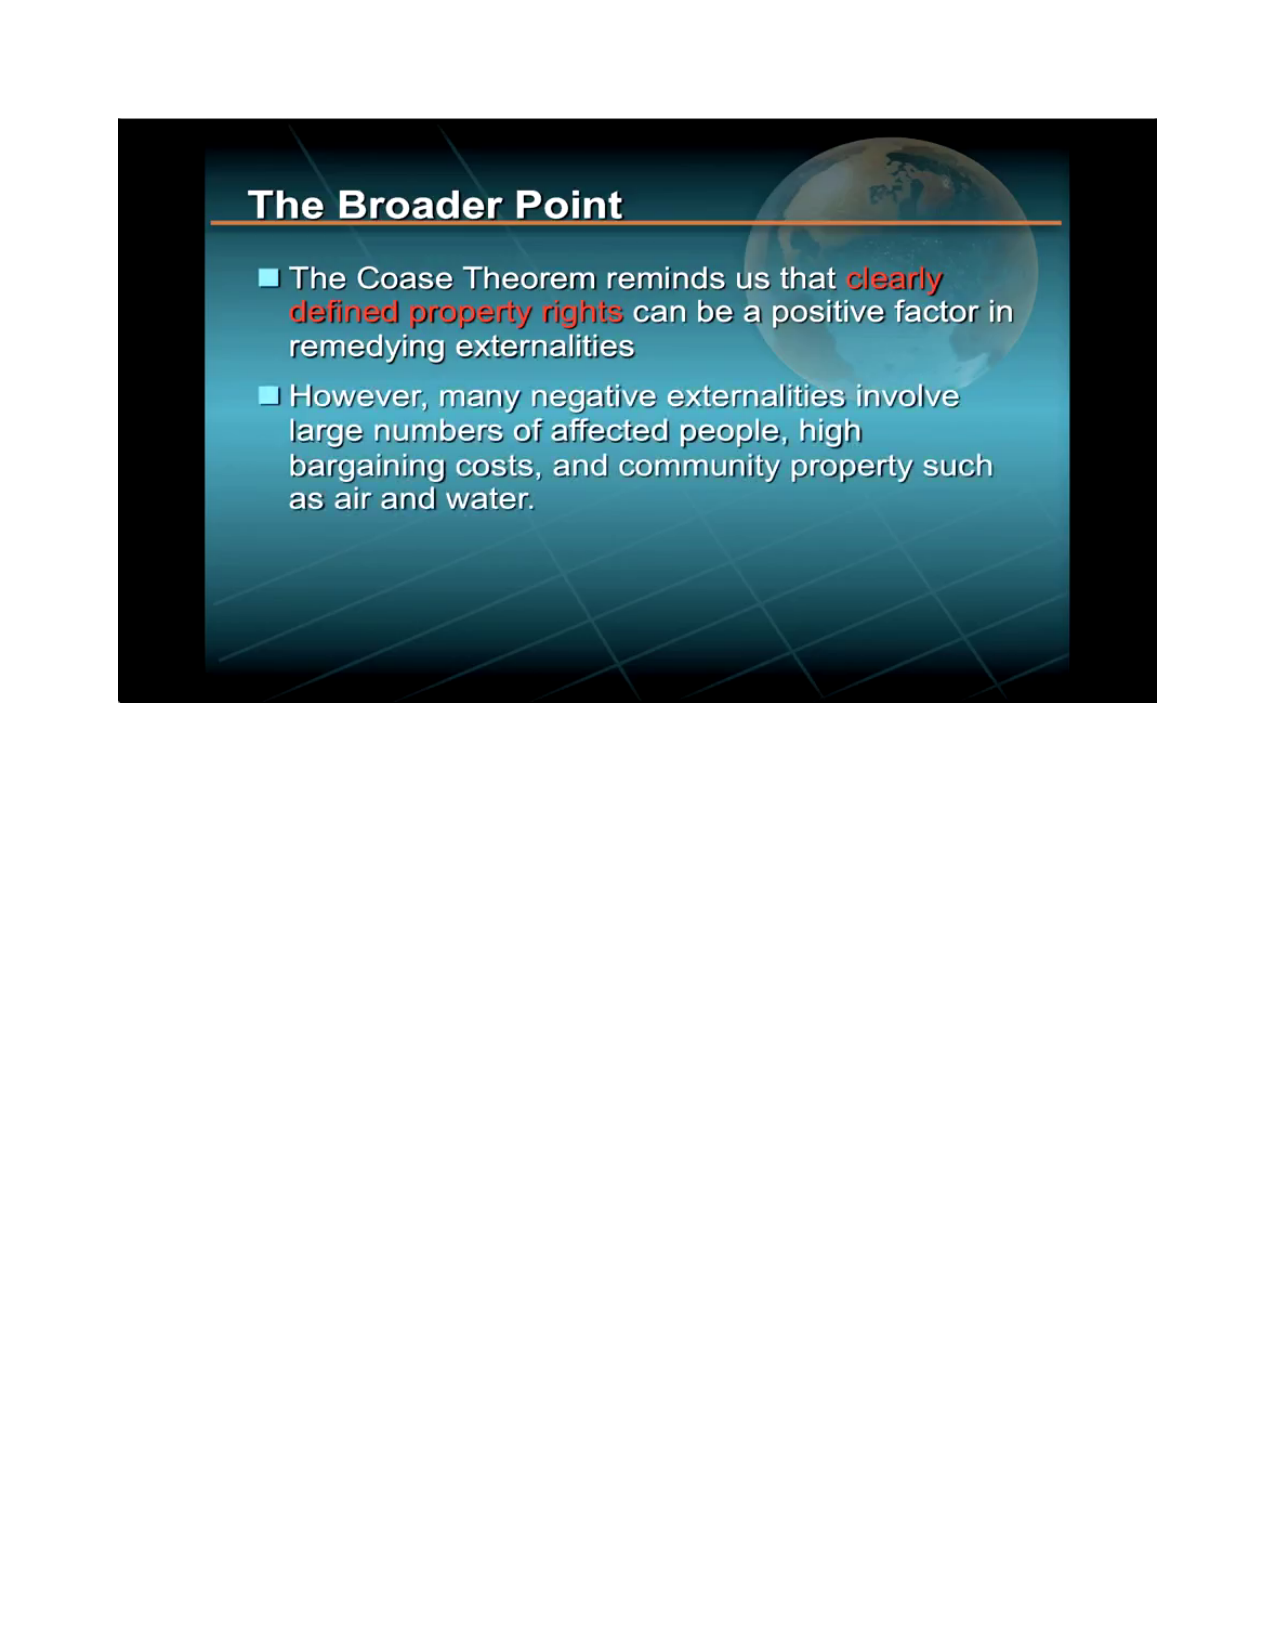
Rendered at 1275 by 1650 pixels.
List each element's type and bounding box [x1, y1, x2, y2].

picture [118, 118, 1157, 703]
